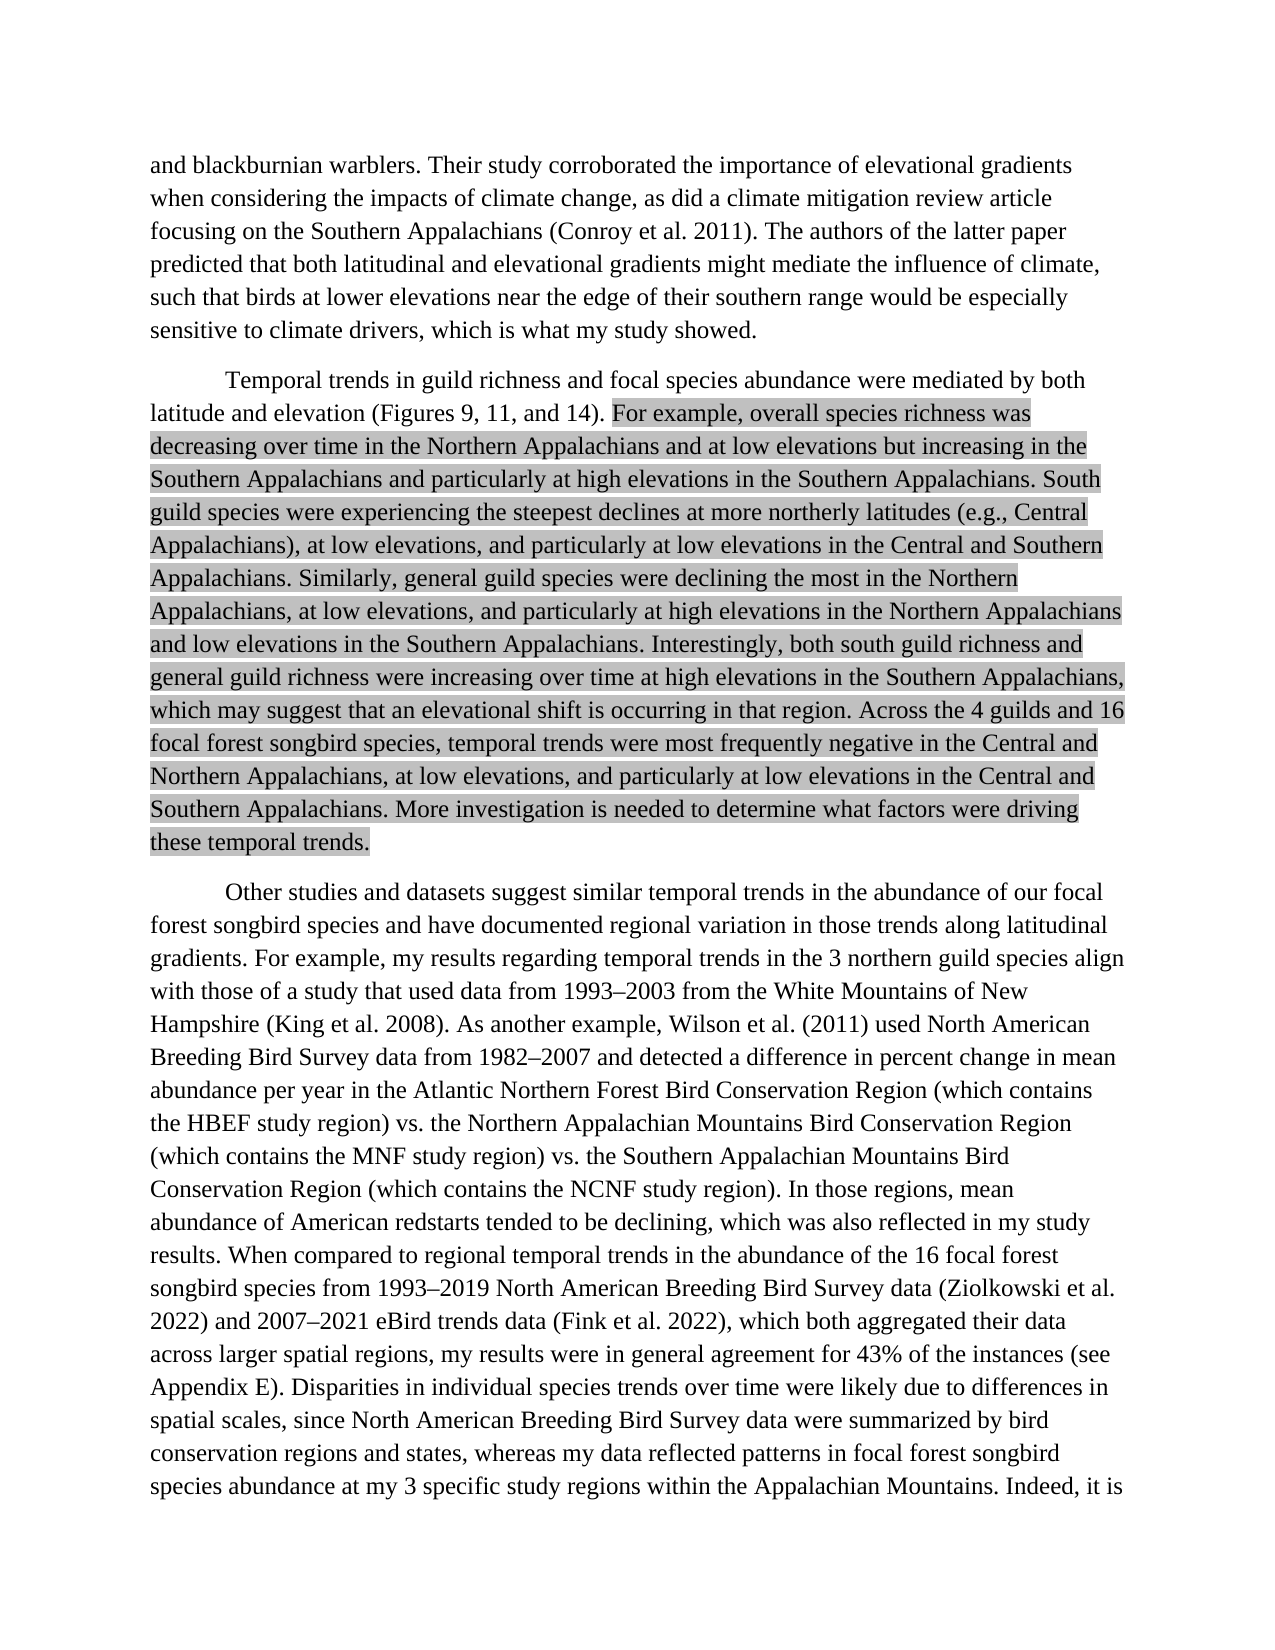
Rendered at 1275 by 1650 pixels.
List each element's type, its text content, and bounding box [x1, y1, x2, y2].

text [150, 877, 1125, 1500]
text Temporal trends in guild richness and focal species abundance were mediated by both latitude and elevation (Figures 9, 11, and 14). For example, overall species richness was decreasing over time in the Northern Appalachians and at low elevations but increasing in the Southern Appalachians and particularly at high elevations in the Southern Appalachians. South guild species were experiencing the steepest declines at more northerly latitudes (e.g., Central Appalachians), at low elevations, and particularly at low elevations in the Central and Southern Appalachians. Similarly, general guild species were declining the most in the Northern Appalachians, at low elevations, and particularly at high elevations in the Northern Appalachians and low elevations in the Southern Appalachians. Interestingly, both south guild richness and general guild richness were increasing over time at high elevations in the Southern Appalachians, which may suggest that an elevational shift is occurring in that region. Across the 4 guilds and 16 focal forest songbird species, temporal trends were most frequently negative in the Central and Northern Appalachians, at low elevations, and particularly at low elevations in the Central and Southern Appalachians. More investigation is needed to determine what factors were driving these temporal trends. [150, 365, 1125, 662]
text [150, 150, 1125, 344]
text Temporal trends in guild richness and focal species abundance were mediated by both latitude and elevation (Figures 9, 11, and 14). For example, overall species richness was decreasing over time in the Northern Appalachians and at low elevations but increasing in the Southern Appalachians and particularly at high elevations in the Southern Appalachians. South guild species were experiencing the steepest declines at more northerly latitudes (e.g., Central Appalachians), at low elevations, and particularly at low elevations in the Central and Southern Appalachians. Similarly, general guild species were declining the most in the Northern Appalachians, at low elevations, and particularly at high elevations in the Northern Appalachians and low elevations in the Southern Appalachians. Interestingly, both south guild richness and general guild richness were increasing over time at high elevations in the Southern Appalachians, which may suggest that an elevational shift is occurring in that region. Across the 4 guilds and 16 focal forest songbird species, temporal trends were most frequently negative in the Central and Northern Appalachians, at low elevations, and particularly at low elevations in the Central and Southern Appalachians. More investigation is needed to determine what factors were driving these temporal trends. [150, 724, 1125, 856]
